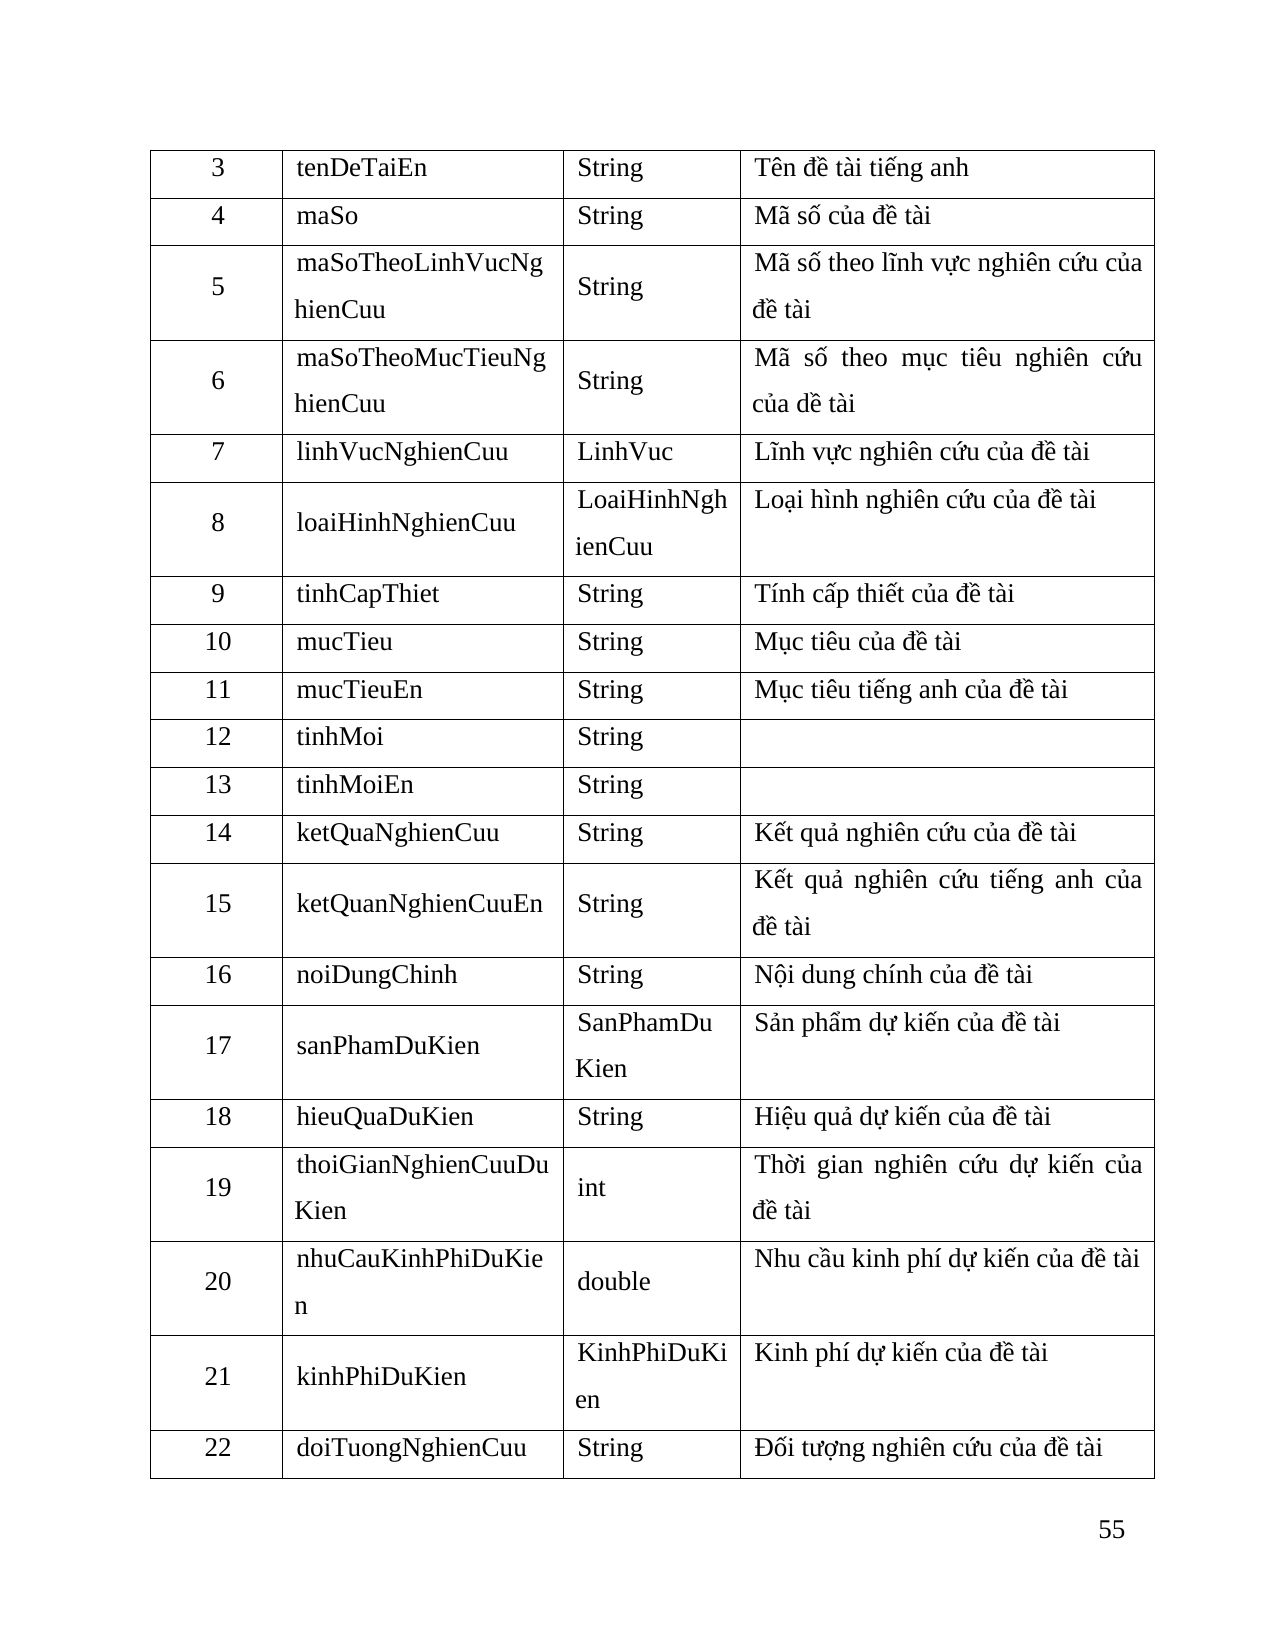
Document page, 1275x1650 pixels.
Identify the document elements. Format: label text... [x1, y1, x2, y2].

table_cell thoiGianNghienCuuDuKien [283, 1148, 563, 1241]
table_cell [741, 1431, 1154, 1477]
table_cell 7 [151, 435, 282, 482]
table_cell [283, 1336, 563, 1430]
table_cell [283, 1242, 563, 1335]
table_cell Sản phẩm dự kiến của đề tài [741, 1006, 1154, 1099]
table_cell String [564, 816, 740, 862]
table_cell Nội dung chính của đề tài [741, 958, 1154, 1004]
table_cell linhVucNghienCuu [283, 435, 563, 482]
table_cell mucTieuEn [283, 673, 563, 719]
table_cell Lĩnh vực nghiên cứu của đề tài [741, 435, 1154, 482]
table_cell ketQuanNghienCuuEn [283, 864, 563, 957]
table_cell String [564, 577, 740, 624]
table_cell maSo [283, 199, 563, 245]
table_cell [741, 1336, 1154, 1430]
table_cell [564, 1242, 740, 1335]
table_cell tinhMoiEn [283, 768, 563, 815]
table_cell Tên đề tài tiếng anh [741, 151, 1154, 198]
table_cell String [564, 151, 740, 198]
table_cell 17 [151, 1006, 282, 1099]
table_cell 15 [151, 864, 282, 957]
table_cell 8 [151, 483, 282, 576]
table_cell 19 [151, 1148, 282, 1241]
table_cell Tính cấp thiết của đề tài [741, 577, 1154, 624]
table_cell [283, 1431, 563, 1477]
table_cell 10 [151, 625, 282, 672]
table_cell String [564, 958, 740, 1004]
table_cell maSoTheoMucTieuNghienCuu [283, 341, 563, 434]
table_cell 13 [151, 768, 282, 815]
table_cell Loại hình nghiên cứu của đề tài [741, 483, 1154, 576]
table_cell Mã số theo lĩnh vực nghiên cứu của đề tài [741, 246, 1154, 340]
table_cell 11 [151, 673, 282, 719]
table_cell [741, 720, 1154, 767]
table_cell Mục tiêu của đề tài [741, 625, 1154, 672]
table_cell Mã số theo mục tiêu nghiên cứu của dề tài [741, 341, 1154, 434]
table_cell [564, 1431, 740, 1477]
table_cell String [564, 720, 740, 767]
table_cell Kết quả nghiên cứu tiếng anh của đề tài [741, 864, 1154, 957]
table_cell ketQuaNghienCuu [283, 816, 563, 862]
table_cell String [564, 1100, 740, 1147]
table_cell String [564, 673, 740, 719]
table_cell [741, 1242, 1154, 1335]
table_cell 14 [151, 816, 282, 862]
table_cell 18 [151, 1100, 282, 1147]
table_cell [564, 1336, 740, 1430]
table_cell String [564, 768, 740, 815]
table_cell hieuQuaDuKien [283, 1100, 563, 1147]
table_cell Mục tiêu tiếng anh của đề tài [741, 673, 1154, 719]
table_cell maSoTheoLinhVucNghienCuu [283, 246, 563, 340]
table_cell Kết quả nghiên cứu của đề tài [741, 816, 1154, 862]
table_cell noiDungChinh [283, 958, 563, 1004]
table_cell String [564, 341, 740, 434]
table_cell SanPhamDuKien [564, 1006, 740, 1099]
table_cell mucTieu [283, 625, 563, 672]
table_cell String [564, 246, 740, 340]
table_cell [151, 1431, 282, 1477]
table_cell sanPhamDuKien [283, 1006, 563, 1099]
table_cell String [564, 199, 740, 245]
table_cell 16 [151, 958, 282, 1004]
table_cell tinhCapThiet [283, 577, 563, 624]
table_cell tinhMoi [283, 720, 563, 767]
table_cell [741, 768, 1154, 815]
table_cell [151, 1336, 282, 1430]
table_cell 6 [151, 341, 282, 434]
table_cell 9 [151, 577, 282, 624]
table_cell 5 [151, 246, 282, 340]
table_cell String [564, 625, 740, 672]
table_cell Mã số của đề tài [741, 199, 1154, 245]
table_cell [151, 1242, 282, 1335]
table_cell int [564, 1148, 740, 1241]
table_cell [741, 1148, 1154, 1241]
table_cell 4 [151, 199, 282, 245]
table_cell String [564, 864, 740, 957]
table_cell LoaiHinhNghienCuu [564, 483, 740, 576]
table_cell 3 [151, 151, 282, 198]
table_cell loaiHinhNghienCuu [283, 483, 563, 576]
table_cell 12 [151, 720, 282, 767]
table_cell LinhVuc [564, 435, 740, 482]
table_cell Hiệu quả dự kiến của đề tài [741, 1100, 1154, 1147]
table_cell tenDeTaiEn [283, 151, 563, 198]
